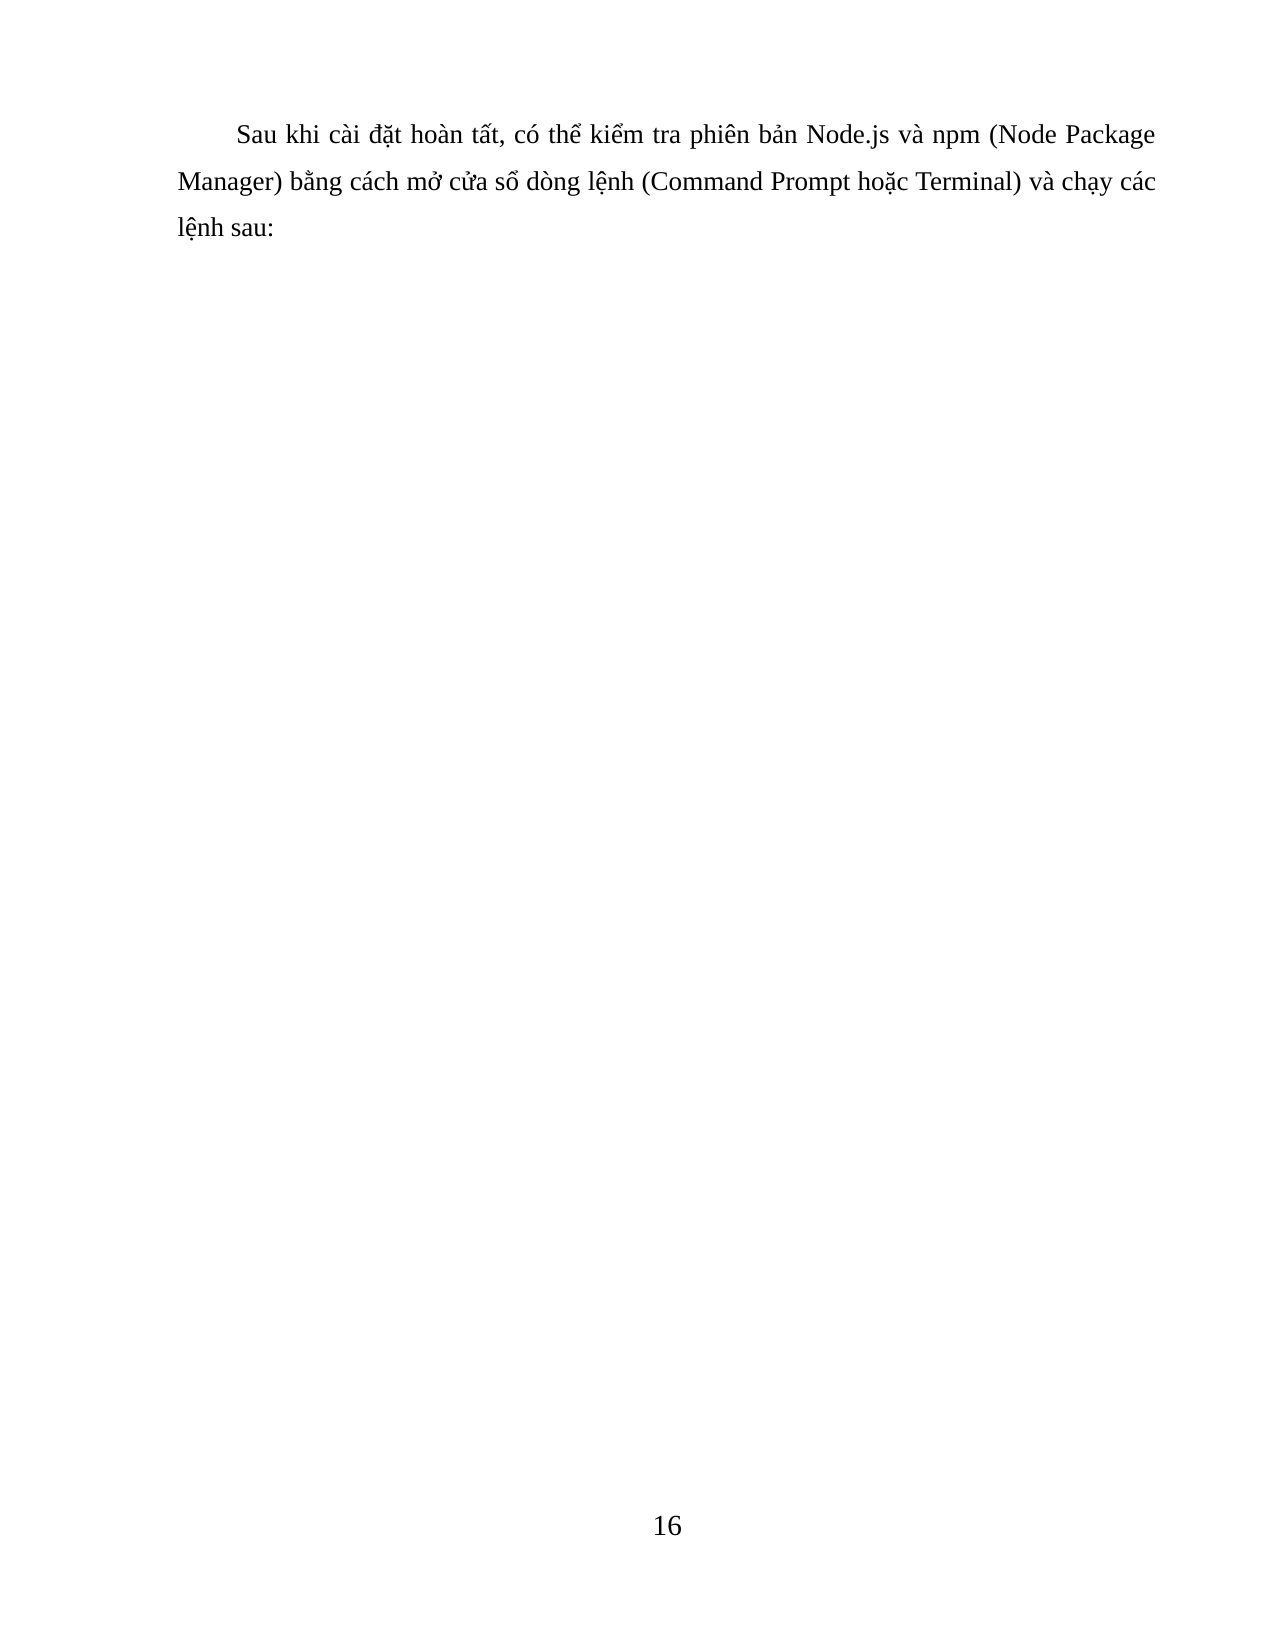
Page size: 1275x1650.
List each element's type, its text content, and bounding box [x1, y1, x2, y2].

text Sau khi cài đặt hoàn tất, có thể kiểm tra phiên bản Node.js và npm (Node Package Manager) bằng cách mở cửa sổ dòng lệnh (Command Prompt hoặc Terminal) và chạy các lệnh sau: [177, 118, 1157, 243]
